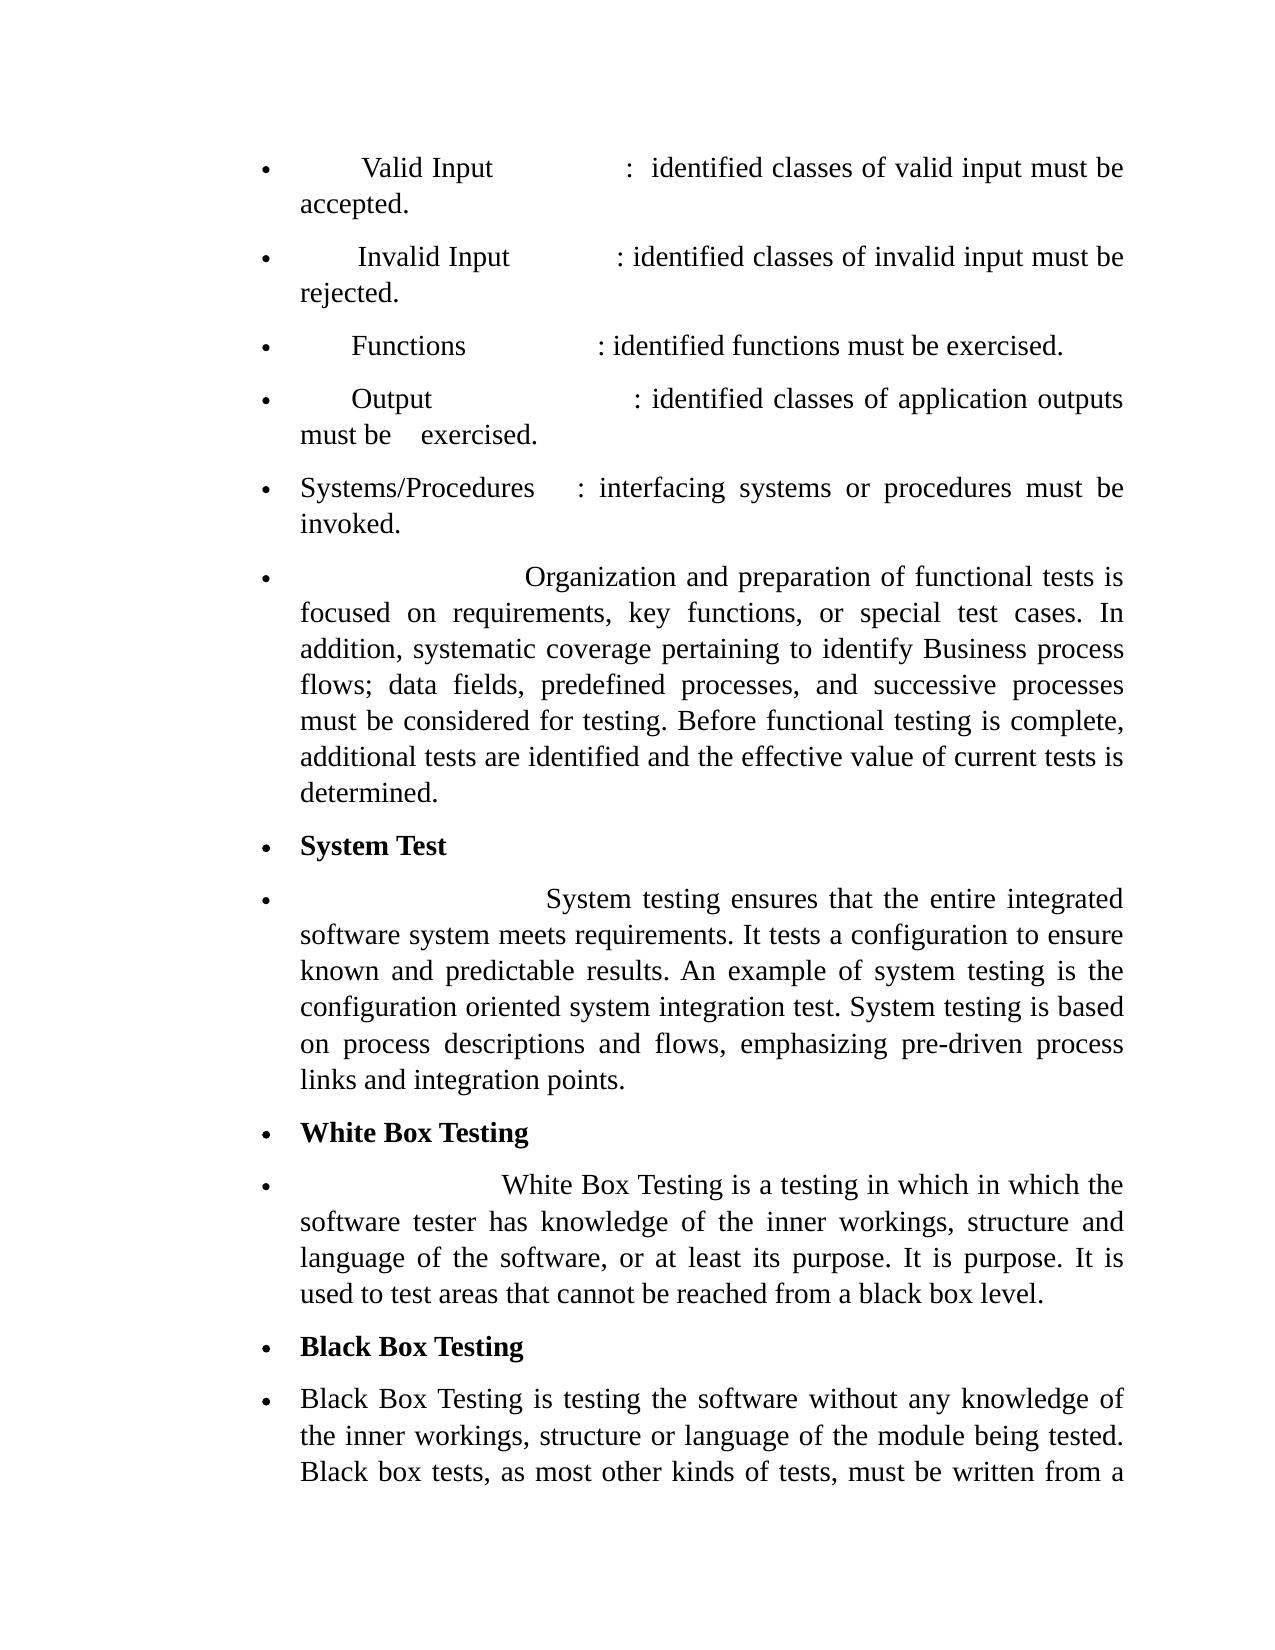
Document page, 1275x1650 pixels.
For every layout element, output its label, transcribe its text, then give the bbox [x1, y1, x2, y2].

list Output : identified classes of application outputs must be exercised. [262, 381, 1125, 450]
list Black Box Testing [262, 1329, 1125, 1362]
list System testing ensures that the entire integrated software system meets requirements. It tests a configuration to ensure known and predictable results. An example of system testing is the configuration oriented system integration test. System testing is based on process descriptions and flows, emphasizing pre-driven process links and integration points. [262, 881, 1125, 1095]
list Valid Input : identified classes of valid input must be accepted. [262, 150, 1125, 220]
list System Test [262, 828, 1125, 862]
list Organization and preparation of functional tests is focused on requirements, key functions, or special test cases. In addition, systematic coverage pertaining to identify Business process flows; data fields, predefined processes, and successive processes must be considered for testing. Before functional testing is complete, additional tests are identified and the effective value of current tests is determined. [262, 559, 1125, 809]
list Invalid Input : identified classes of invalid input must be rejected. [262, 239, 1125, 309]
list Functions : identified functions must be exercised. [262, 328, 1125, 361]
list White Box Testing is a testing in which in which the software tester has knowledge of the inner workings, structure and language of the software, or at least its purpose. It is purpose. It is used to test areas that cannot be reached from a black box level. [262, 1167, 1125, 1309]
list Systems/Procedures : interfacing systems or procedures must be invoked. [262, 470, 1125, 539]
list White Box Testing [262, 1115, 1125, 1148]
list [262, 1382, 1125, 1487]
